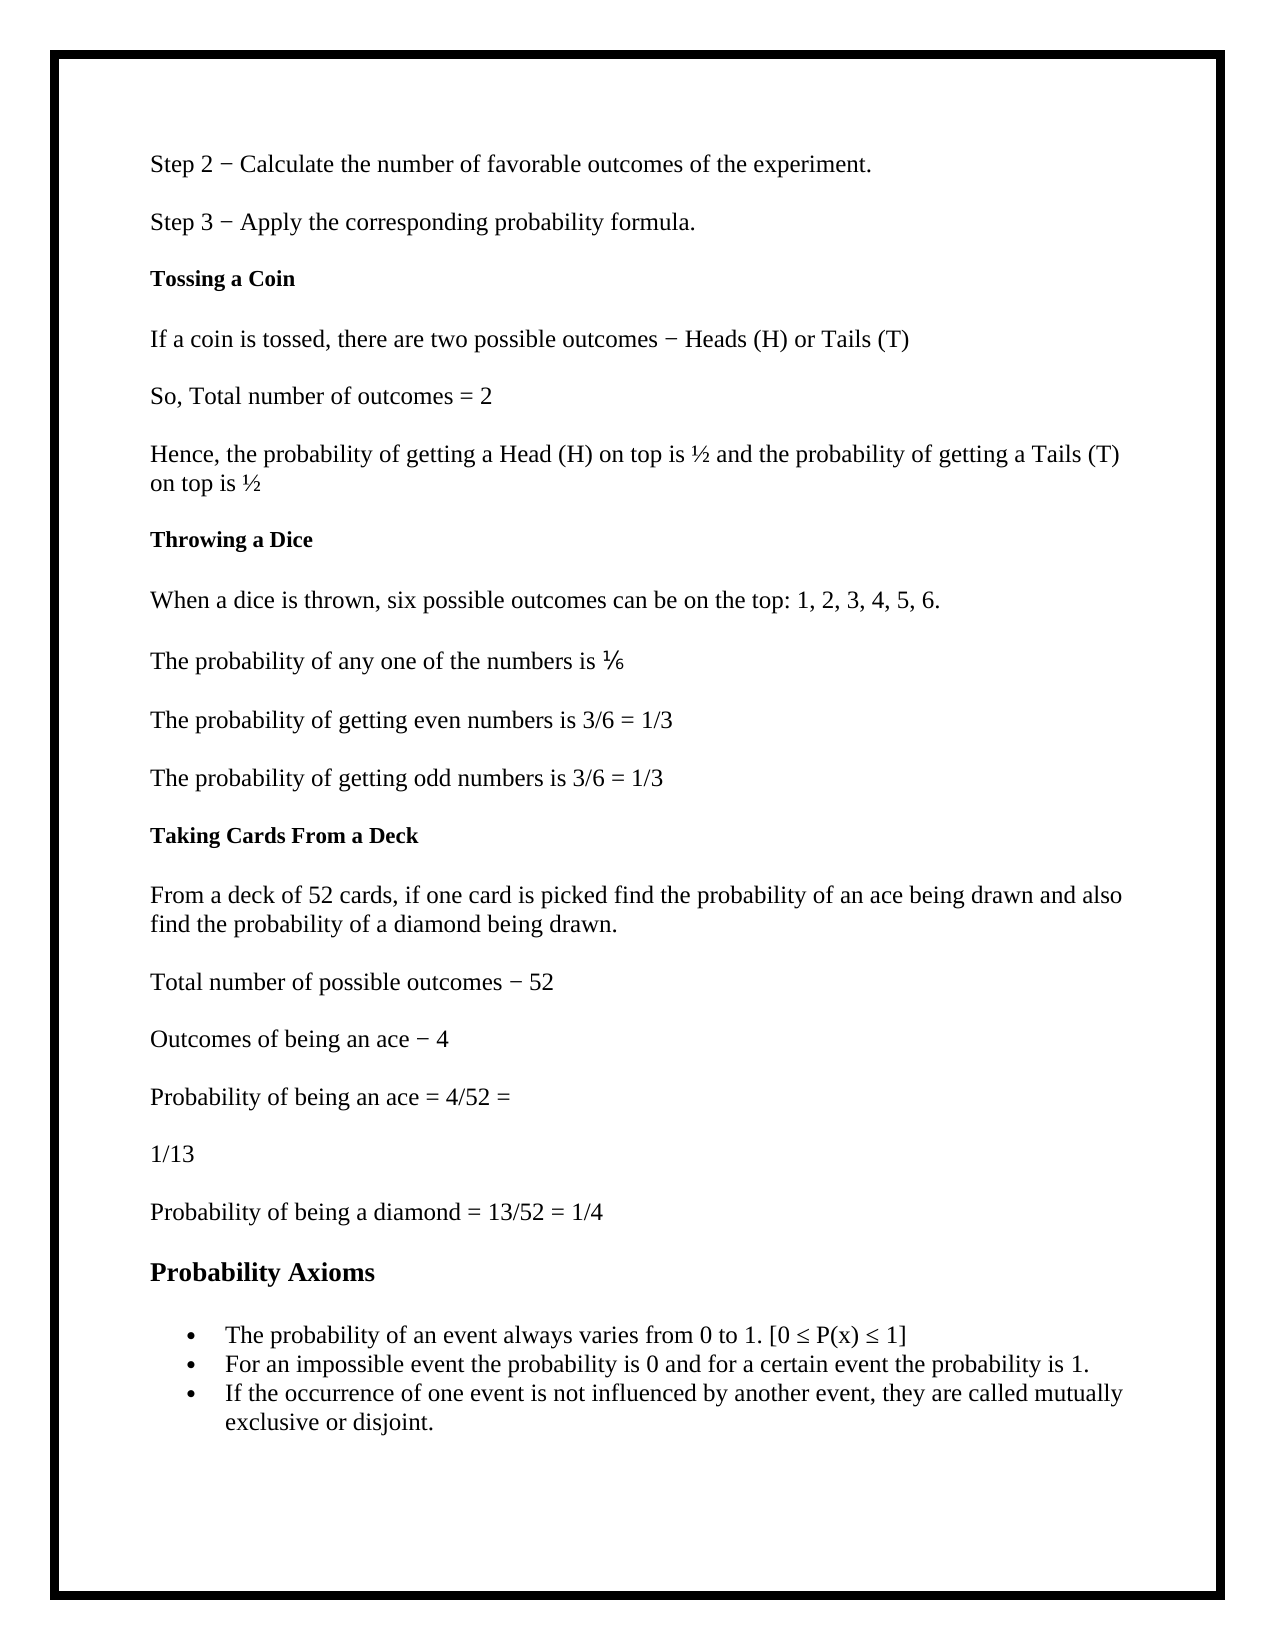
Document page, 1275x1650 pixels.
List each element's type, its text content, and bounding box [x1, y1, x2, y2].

text Step 2 − Calculate the number of favorable outcomes of the experiment. Step 3 − Apply the corresponding probability formula. [150, 149, 874, 236]
text Total number of possible outcomes − 52 Outcomes of being an ace − 4 Probability of being an ace = 4/52 = 1/13 [150, 967, 561, 1168]
list For an impossible event the probability is 0 and for a certain event the probability is 1. [187, 1349, 1181, 1378]
text Hence, the probability of getting a Head (H) on top is ½ and the probability of getting a Tails (T) on top is ½ [150, 439, 1127, 497]
list The probability of an event always varies from 0 to 1. [0 ≤ P(x) ≤ 1] [187, 1321, 1181, 1349]
text Probability Axioms [150, 1256, 1181, 1287]
text If a coin is tossed, there are two possible outcomes − Heads (H) or Tails (T) So, Total number of outcomes = 2 [150, 324, 923, 410]
text The probability of getting odd numbers is 3/6 = 1/3 [150, 763, 1181, 792]
text Throwing a Dice [150, 526, 1181, 553]
text From a deck of 52 cards, if one card is picked find the probability of an ace being drawn and also find the probability of a diamond being drawn. [150, 881, 1125, 938]
text Taking Cards From a Deck [150, 822, 1181, 848]
text The probability of getting even numbers is 3/6 = 1/3 [150, 708, 1181, 734]
text Tossing a Coin [150, 265, 1181, 291]
text When a dice is thrown, six possible outcomes can be on the top: 1, 2, 3, 4, 5, 6. The probability of any one of the numbers is ⅙ [150, 585, 943, 675]
text Probability of being a diamond = 13/52 = 1/4 [150, 1197, 1181, 1226]
list If the occurrence of one event is not influenced by another event, they are called mutually exclusive or disjoint. [187, 1378, 1125, 1435]
